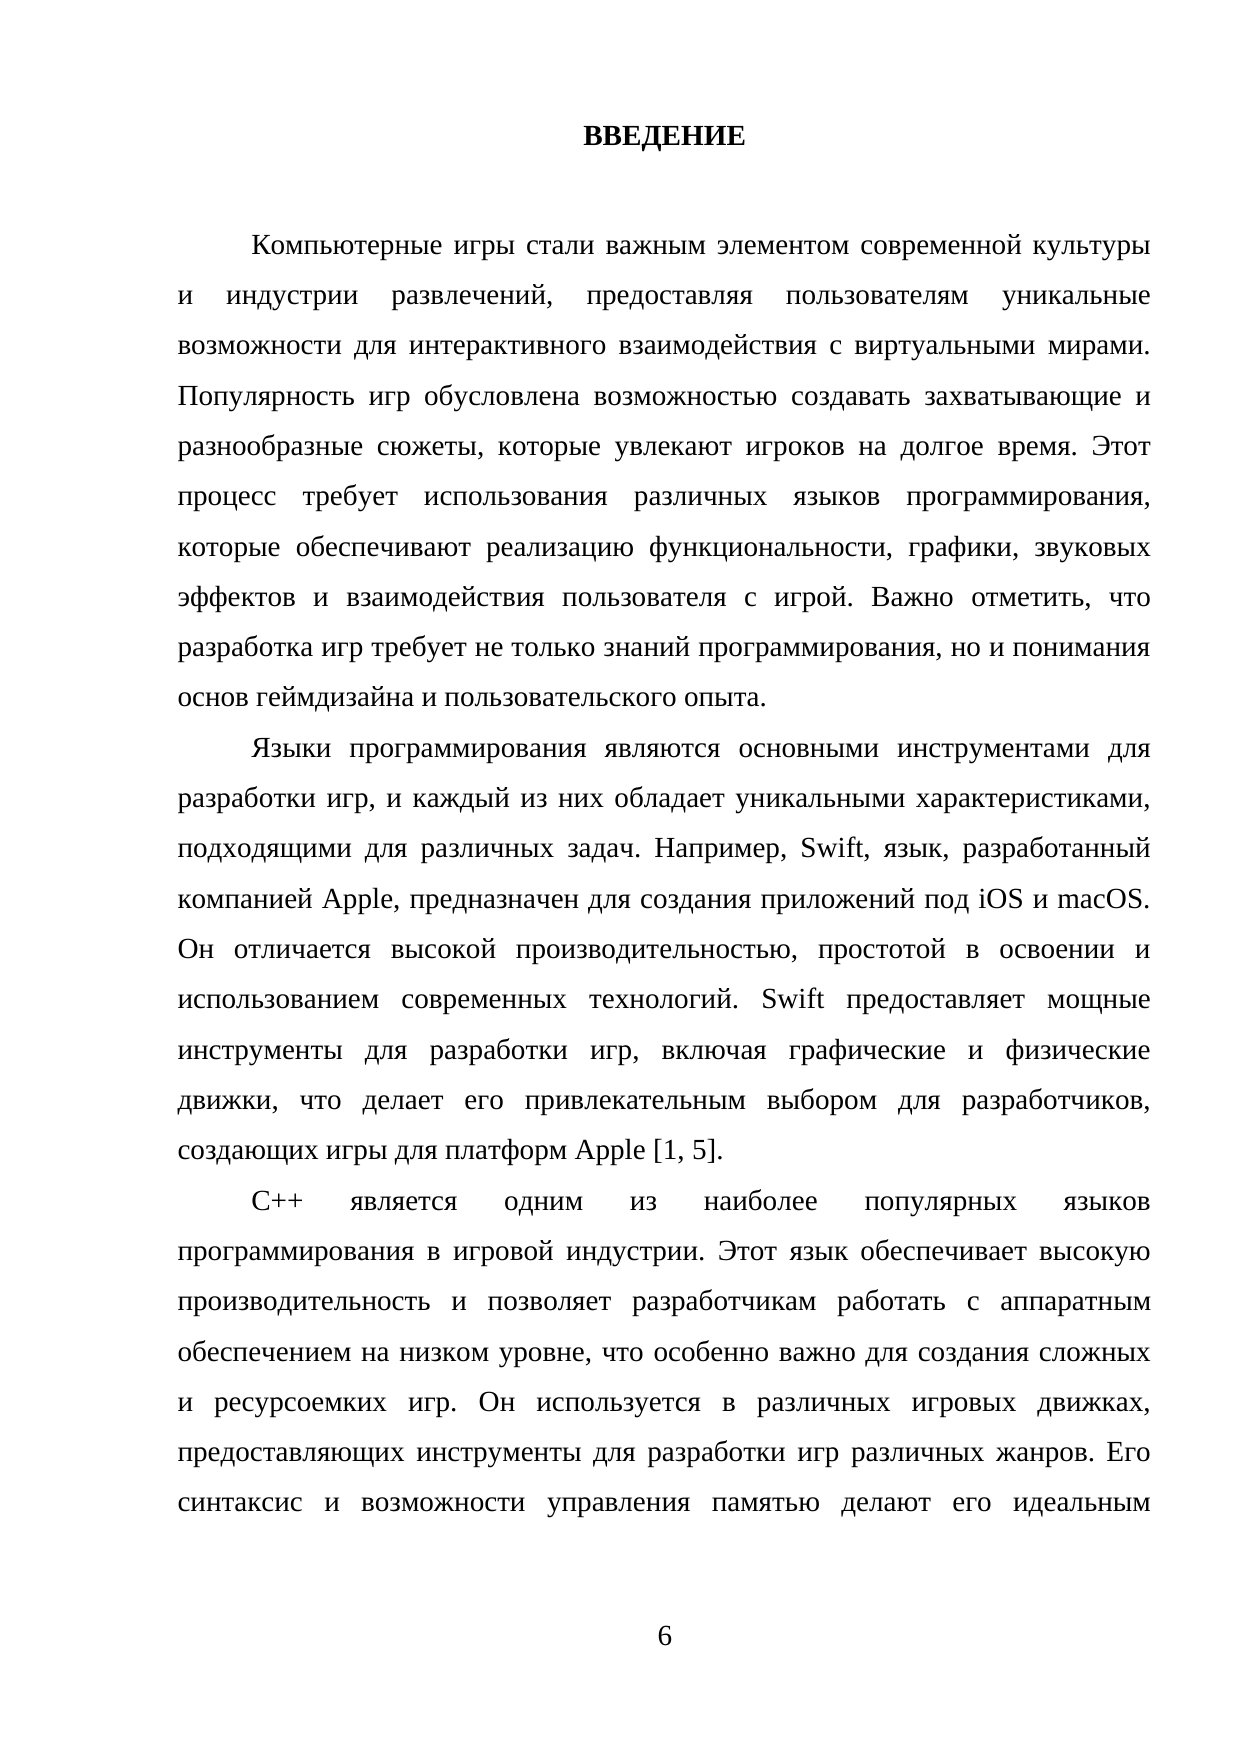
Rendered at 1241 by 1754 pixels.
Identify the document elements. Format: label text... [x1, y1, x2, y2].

text Компьютерные игры стали важным элементом современной культуры и индустрии развлечений, предоставляя пользователям уникальные возможности для интерактивного взаимодействия с виртуальными мирами. Популярность игр обусловлена возможностью создавать захватывающие и разнообразные сюжеты, которые увлекают игроков на долгое время. Этот процесс требует использования различных языков программирования, которые обеспечивают реализацию функциональности, графики, звуковых эффектов и взаимодействия пользователя с игрой. Важно отметить, что разработка игр требует не только знаний программирования, но и понимания основ геймдизайна и пользовательского опыта. [177, 227, 1152, 713]
text Языки программирования являются основными инструментами для разработки игр, и каждый из них обладает уникальными характеристиками, подходящими для различных задач. Например, Swift, язык, разработанный компанией Apple, предназначен для создания приложений под iOS и macOS. Он отличается высокой производительностью, простотой в освоении и использованием современных технологий. Swift предоставляет мощные инструменты для разработки игр, включая графические и физические движки, что делает его привлекательным выбором для разработчиков, создающих игры для платформ Apple [1, 5]. [177, 730, 1152, 1166]
subtitle ВВЕДЕНИЕ [177, 118, 1152, 152]
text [177, 1183, 1152, 1518]
